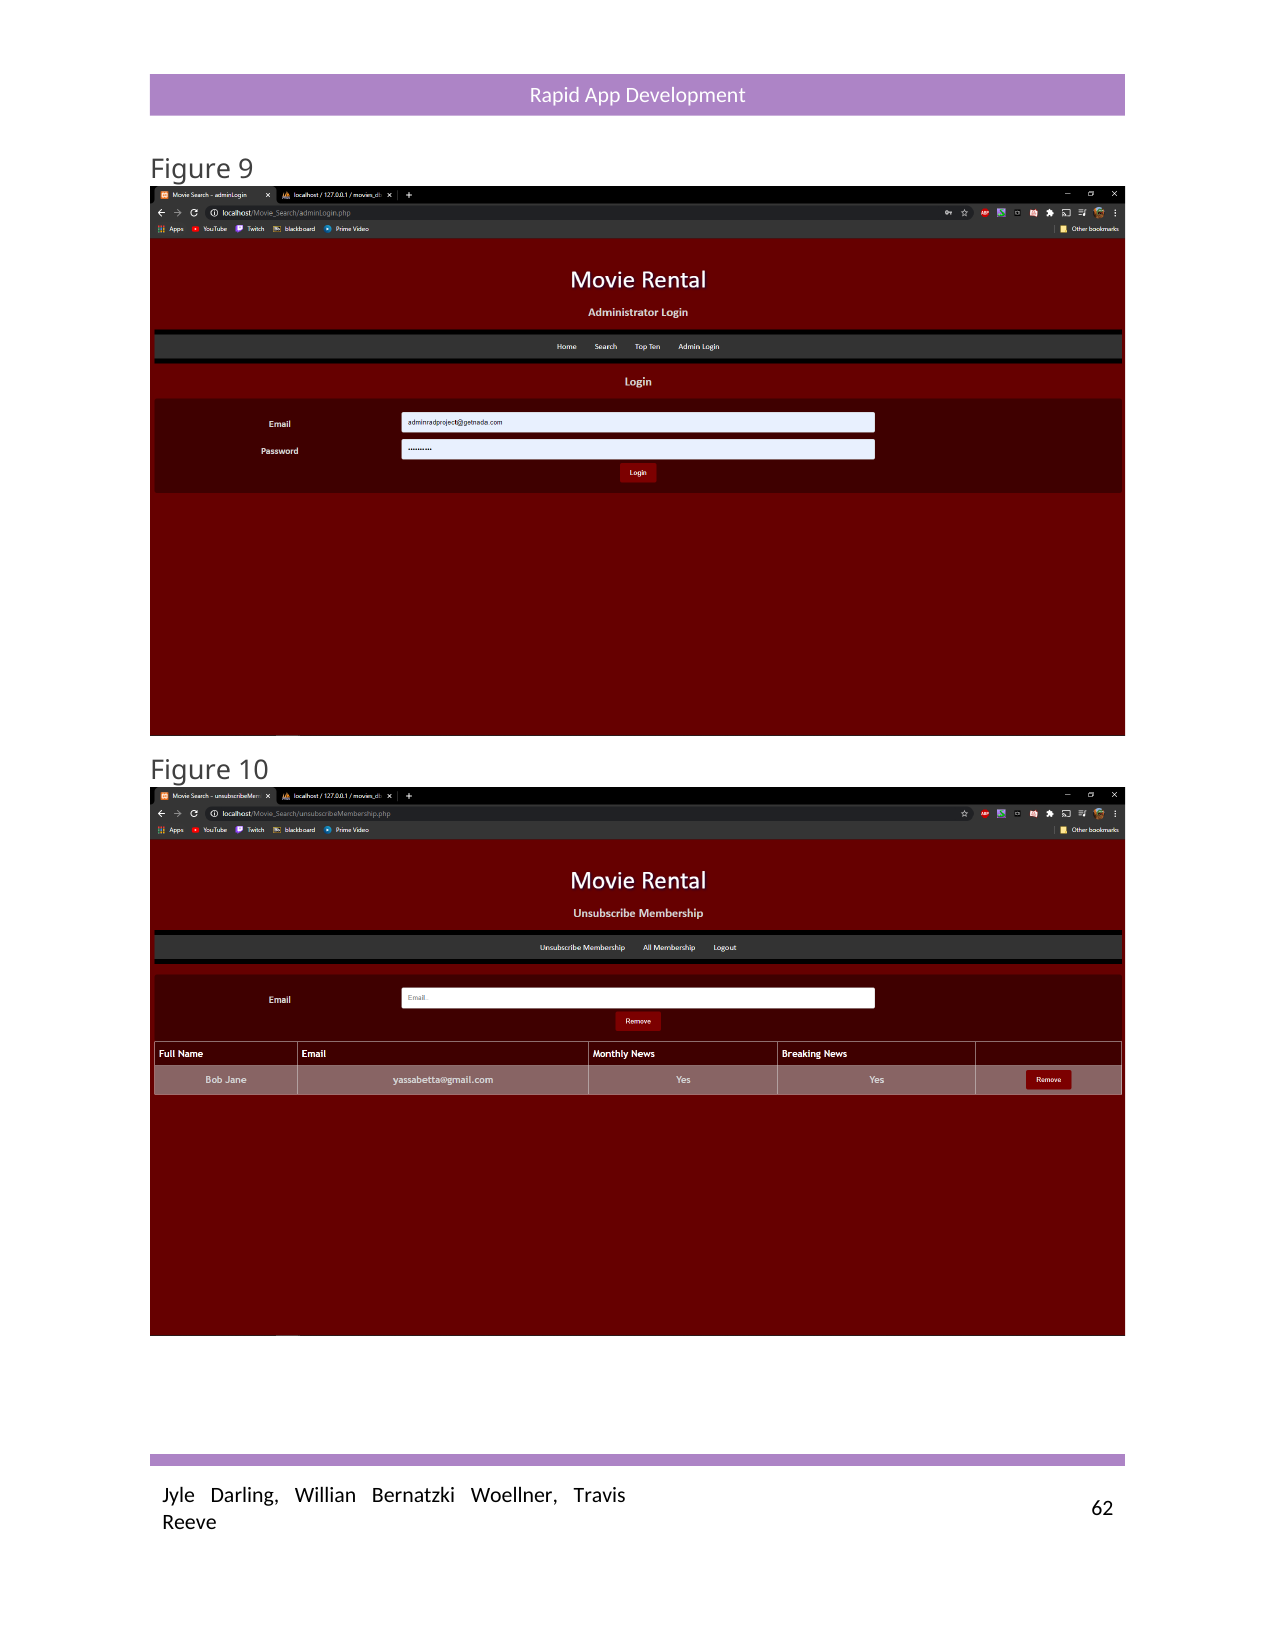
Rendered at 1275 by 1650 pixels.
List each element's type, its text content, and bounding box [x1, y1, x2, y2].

subtitle Figure 9 [150, 150, 1125, 186]
picture [150, 787, 1125, 1336]
subtitle Figure 10 [150, 750, 1125, 787]
picture [150, 186, 1125, 736]
